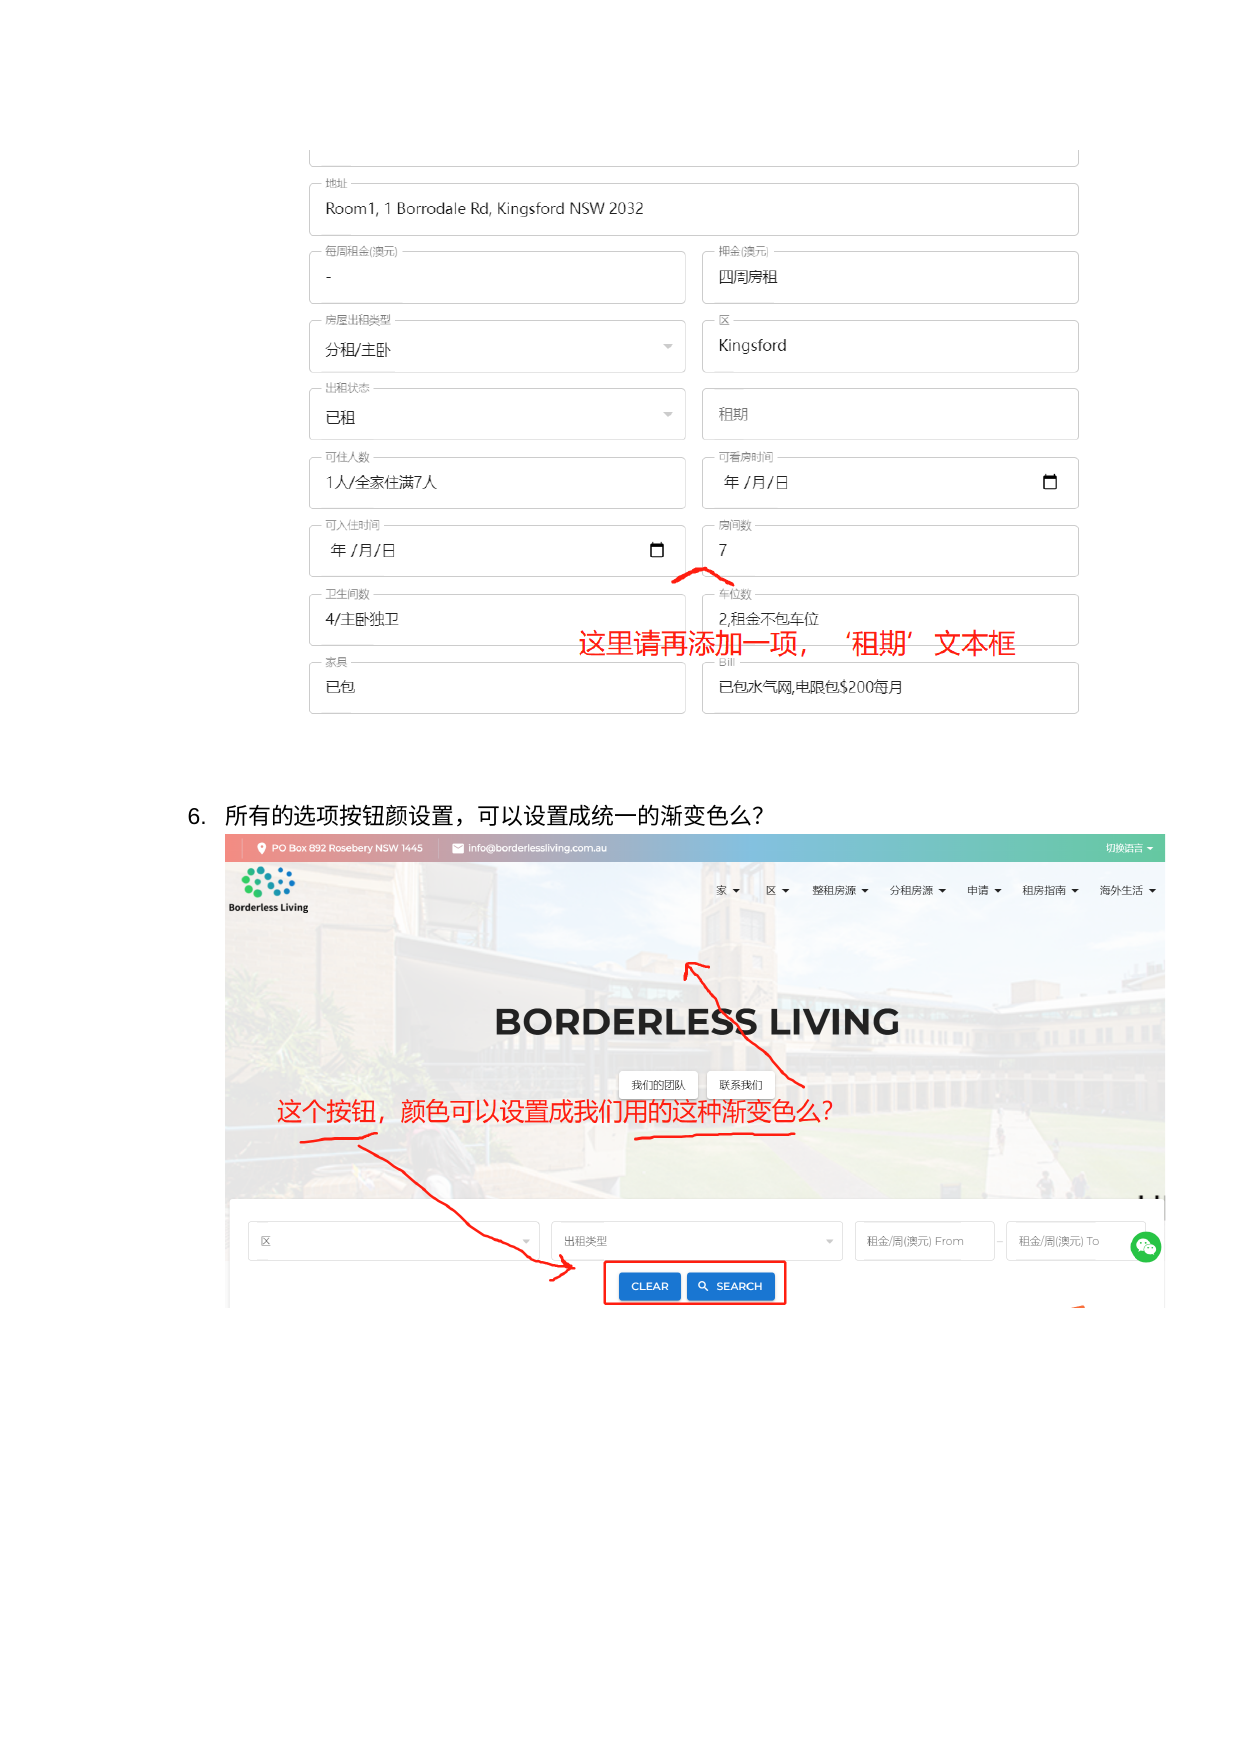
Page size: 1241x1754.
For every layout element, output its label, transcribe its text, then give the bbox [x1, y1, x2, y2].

picture [225, 150, 1166, 794]
picture [225, 834, 1166, 1308]
